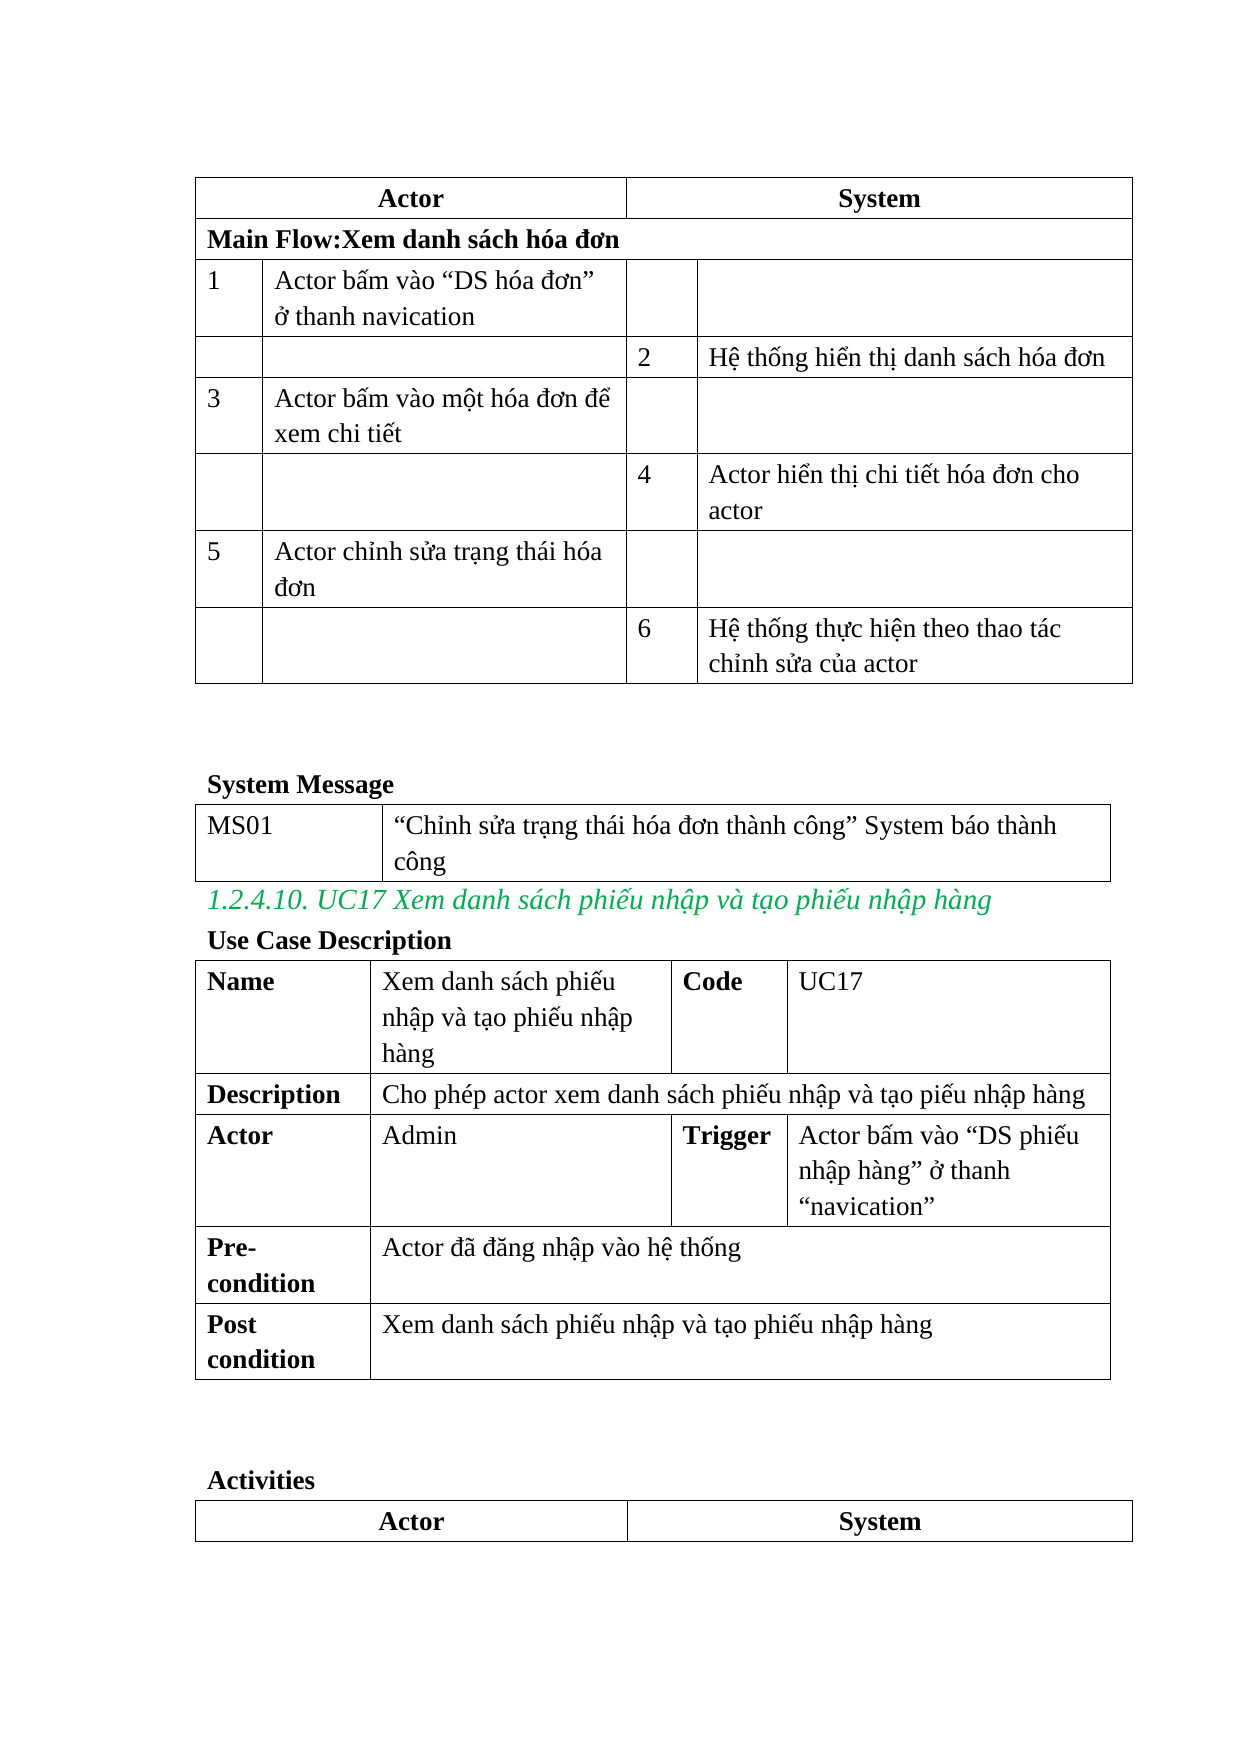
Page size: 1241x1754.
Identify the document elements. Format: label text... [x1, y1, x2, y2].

table_cell Actor bấm vào “DS hóa đơn” ở thanh navication [263, 260, 626, 336]
table_cell [627, 531, 697, 607]
table_cell [698, 531, 1132, 607]
table_cell 3 [196, 378, 262, 453]
table_cell Main Flow:Xem danh sách hóa đơn [196, 219, 1132, 259]
table_cell [627, 378, 697, 453]
table_cell 1 [196, 260, 262, 336]
table_header Actor [196, 1501, 627, 1541]
table_cell Actor hiển thị chi tiết hóa đơn cho actor [698, 454, 1132, 530]
table_header MS01 [196, 805, 382, 881]
text Use Case Description [207, 924, 1122, 956]
table_cell Pre-condition [196, 1227, 370, 1303]
table_cell Xem danh sách phiếu nhập và tạo phiếu nhập hàng [371, 1304, 1110, 1379]
table_cell Post condition [196, 1304, 370, 1379]
table_header “Chỉnh sửa trạng thái hóa đơn thành công” System báo thành công [383, 805, 1110, 881]
table_cell [698, 378, 1132, 453]
table_cell Cho phép actor xem danh sách phiếu nhập và tạo piếu nhập hàng [371, 1074, 1110, 1113]
table_cell Hệ thống thực hiện theo thao tác chỉnh sửa của actor [698, 608, 1132, 683]
table_cell Trigger [672, 1115, 787, 1226]
table_header System [628, 1501, 1132, 1541]
table_cell Actor chỉnh sửa trạng thái hóa đơn [263, 531, 626, 607]
table_cell [263, 454, 626, 530]
table_cell [263, 337, 626, 377]
table_header Xem danh sách phiếu nhập và tạo phiếu nhập hàng [371, 961, 671, 1073]
table_cell 6 [627, 608, 697, 683]
table_header UC17 [788, 961, 1110, 1073]
table_cell Actor bấm vào “DS phiếu nhập hàng” ở thanh “navication” [788, 1115, 1110, 1226]
table_cell [196, 608, 262, 683]
table_header System [627, 178, 1132, 218]
text Activities [207, 1464, 1122, 1495]
table_cell 4 [627, 454, 697, 530]
table_cell [627, 260, 697, 336]
table_cell Description [196, 1074, 370, 1113]
subtitle 1.2.4.10. UC17 Xem danh sách phiếu nhập và tạo phiếu nhập hàng [207, 882, 1122, 915]
table_cell [196, 454, 262, 530]
table_header Actor [196, 178, 626, 218]
table_cell Actor bấm vào một hóa đơn để xem chi tiết [263, 378, 626, 453]
text System Message [207, 768, 1122, 799]
table_cell Actor [196, 1115, 370, 1226]
table_cell 5 [196, 531, 262, 607]
table_cell [196, 337, 262, 377]
table_header Code [672, 961, 787, 1073]
table_cell Hệ thống hiển thị danh sách hóa đơn [698, 337, 1132, 377]
table_cell [263, 608, 626, 683]
table_header Name [196, 961, 370, 1073]
table_cell Actor đã đăng nhập vào hệ thống [371, 1227, 1110, 1303]
table_cell 2 [627, 337, 697, 377]
table_cell Admin [371, 1115, 671, 1226]
table_cell [698, 260, 1132, 336]
